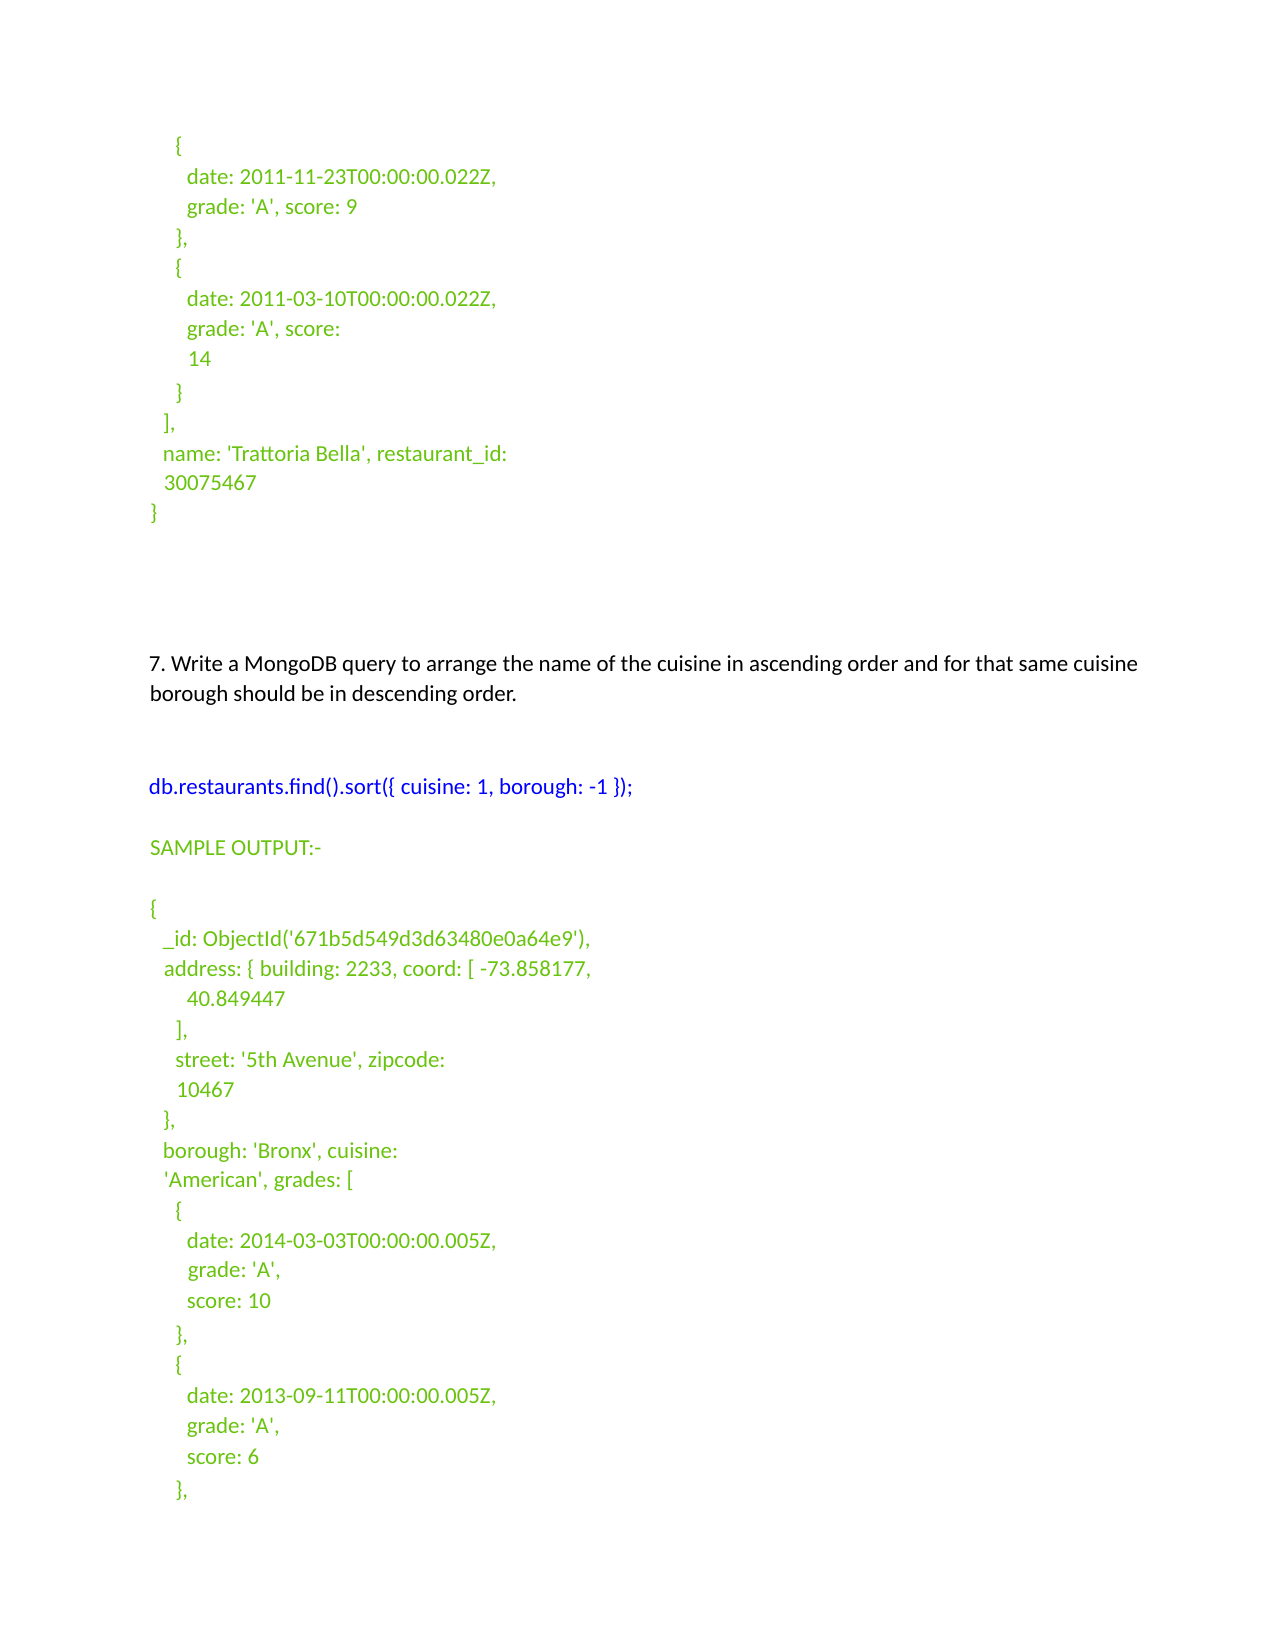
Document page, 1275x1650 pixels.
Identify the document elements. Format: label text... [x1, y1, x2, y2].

text }, [163, 1105, 559, 1133]
text date: 2011-11-23T00:00:00.022Z, [187, 162, 559, 190]
text db.restaurants.find().sort({ cuisine: 1, borough: -1 }); [149, 772, 1148, 800]
text name: 'Trattoria Bella', restaurant_id: 30075467 [163, 439, 559, 496]
text grade: 'A', score: 9 [187, 192, 367, 220]
text borough: 'Bronx', cuisine: 'American', grades: [ [163, 1136, 444, 1193]
text date: 2013-09-11T00:00:00.005Z, [187, 1381, 559, 1409]
text { [175, 1350, 559, 1378]
text { [175, 131, 559, 159]
text } [150, 498, 559, 527]
text date: 2014-03-03T00:00:00.005Z, grade: 'A', [187, 1226, 559, 1284]
text grade: 'A', [187, 1411, 559, 1439]
text } [175, 378, 559, 406]
text { [175, 1196, 559, 1224]
text date: 2011-03-10T00:00:00.022Z, [187, 284, 559, 312]
text street: '5th Avenue', zipcode: 10467 [175, 1045, 494, 1103]
text 40.849447 [187, 984, 559, 1012]
text _id: ObjectId('671b5d549d3d63480e0a64e9'), address: { building: 2233, coord: [ -73.858177, [163, 924, 665, 982]
text }, [175, 223, 559, 251]
text 7. Write a MongoDB query to arrange the name of the cuisine in ascending order and for that same cuisine borough should be in descending order. [148, 649, 1168, 707]
text ], [175, 1015, 559, 1043]
text score: 6 [187, 1442, 559, 1470]
text SAMPLE OUTPUT:- [150, 833, 559, 862]
text }, [175, 1476, 559, 1504]
text }, [175, 1320, 559, 1348]
text ], [163, 408, 559, 436]
text { [175, 253, 559, 281]
text grade: 'A', score: 14 [187, 314, 367, 372]
text { [150, 894, 559, 922]
text score: 10 [187, 1286, 559, 1314]
